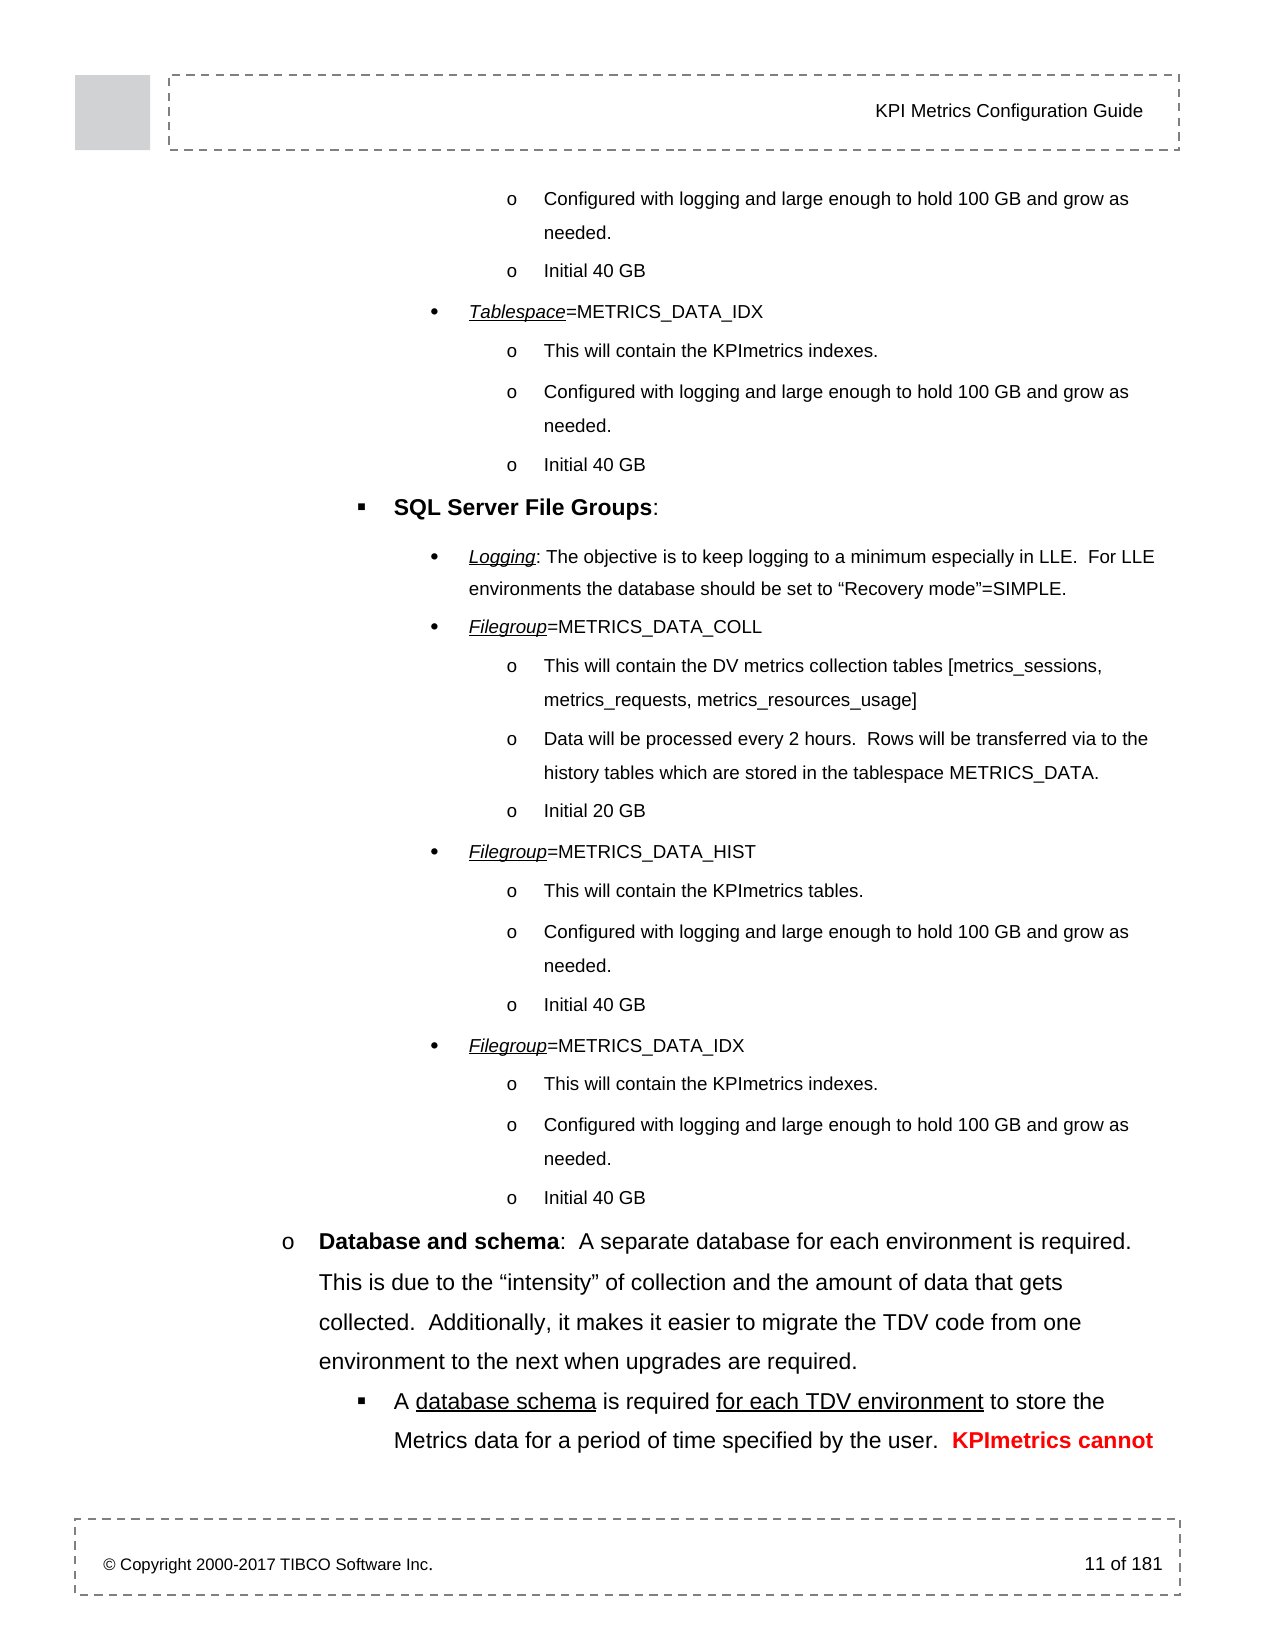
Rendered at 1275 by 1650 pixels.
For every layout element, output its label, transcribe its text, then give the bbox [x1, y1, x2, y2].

list Initial 40 GB [506, 453, 1161, 477]
list Initial 40 GB [506, 260, 1161, 283]
list This will contain the KPImetrics indexes. [506, 1073, 1161, 1096]
list Configured with logging and large enough to hold 100 GB and grow as needed. [506, 187, 1161, 243]
list This will contain the KPImetrics indexes. [506, 340, 1161, 363]
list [356, 1388, 1161, 1453]
list Tablespace=METRICS_DATA_IDX [431, 301, 1161, 323]
list Data will be processed every 2 hours. Rows will be transferred via to the history tables which are stored in the tablespace METRICS_DATA. [506, 728, 1161, 783]
list Configured with logging and large enough to hold 100 GB and grow as needed. [506, 921, 1161, 976]
list Filegroup=METRICS_DATA_COLL [431, 616, 1161, 638]
list Logging: The objective is to keep logging to a minimum especially in LLE. For LLE environments the database should be set to “Recovery mode”=SIMPLE. [431, 545, 1161, 599]
list Initial 40 GB [506, 993, 1161, 1017]
list Database and schema: A separate database for each environment is required. This is due to the “intensity” of collection and the amount of data that gets collected. Additionally, it makes it easier to migrate the TDV code from one environment to the next when upgrades are required. [281, 1228, 1161, 1374]
list SQL Server File Groups: [356, 494, 1162, 521]
list Filegroup=METRICS_DATA_IDX [431, 1034, 1161, 1056]
list Initial 20 GB [506, 800, 1161, 823]
list This will contain the KPImetrics tables. [506, 880, 1161, 903]
list Configured with logging and large enough to hold 100 GB and grow as needed. [506, 381, 1161, 436]
list Filegroup=METRICS_DATA_HIST [431, 841, 1161, 863]
list Initial 40 GB [506, 1187, 1161, 1210]
list This will contain the DV metrics collection tables [metrics_sessions, metrics_requests, metrics_resources_usage] [506, 655, 1161, 711]
list Configured with logging and large enough to hold 100 GB and grow as needed. [506, 1114, 1161, 1170]
